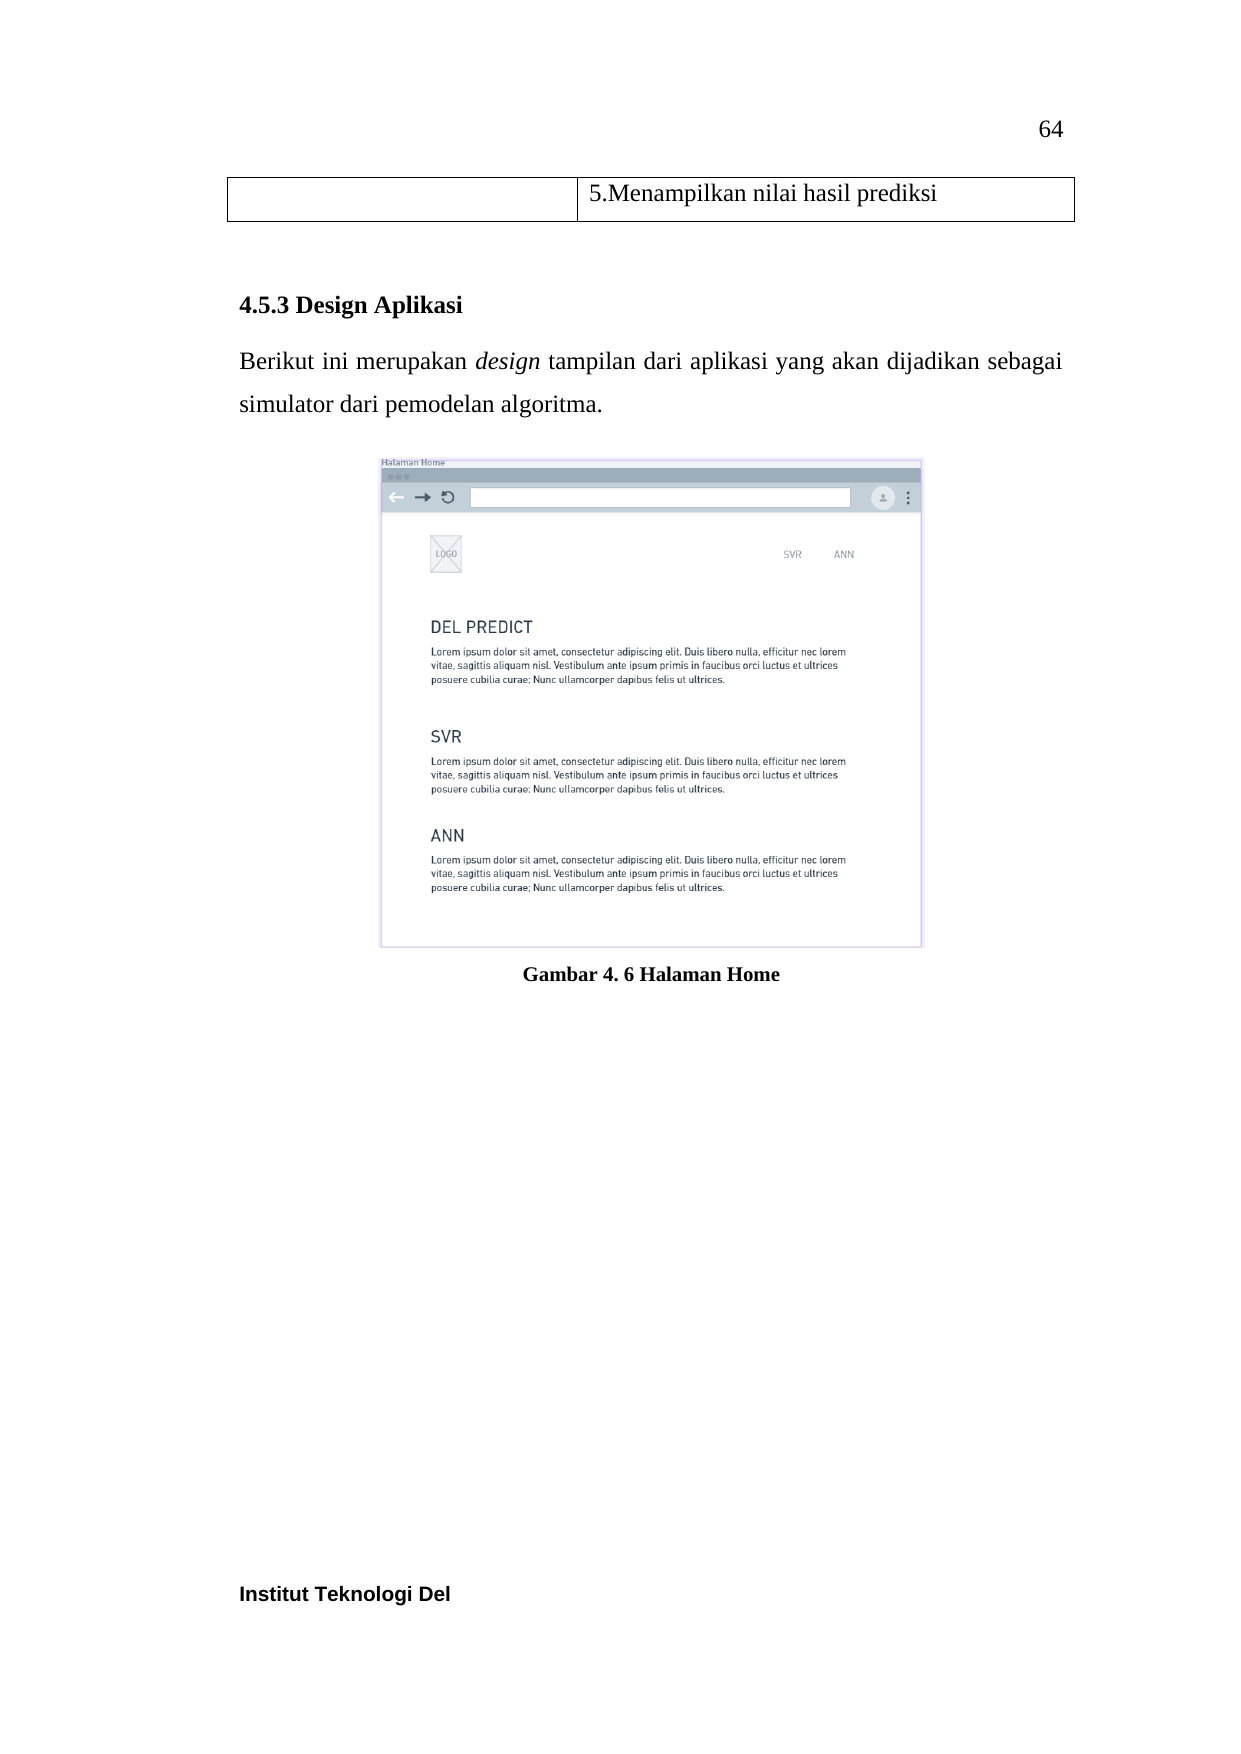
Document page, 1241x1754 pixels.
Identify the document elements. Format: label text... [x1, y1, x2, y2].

picture [377, 457, 925, 948]
text Berikut ini merupakan design tampilan dari aplikasi yang akan dijadikan sebagai simulator dari pemodelan algoritma. [239, 346, 1063, 418]
table_cell 5.Menampilkan nilai hasil prediksi [578, 178, 1074, 221]
subtitle 4.5.3 Design Aplikasi [239, 290, 1063, 319]
table_cell [228, 178, 577, 221]
text Gambar 4. 6 Halaman Home [239, 962, 1063, 986]
